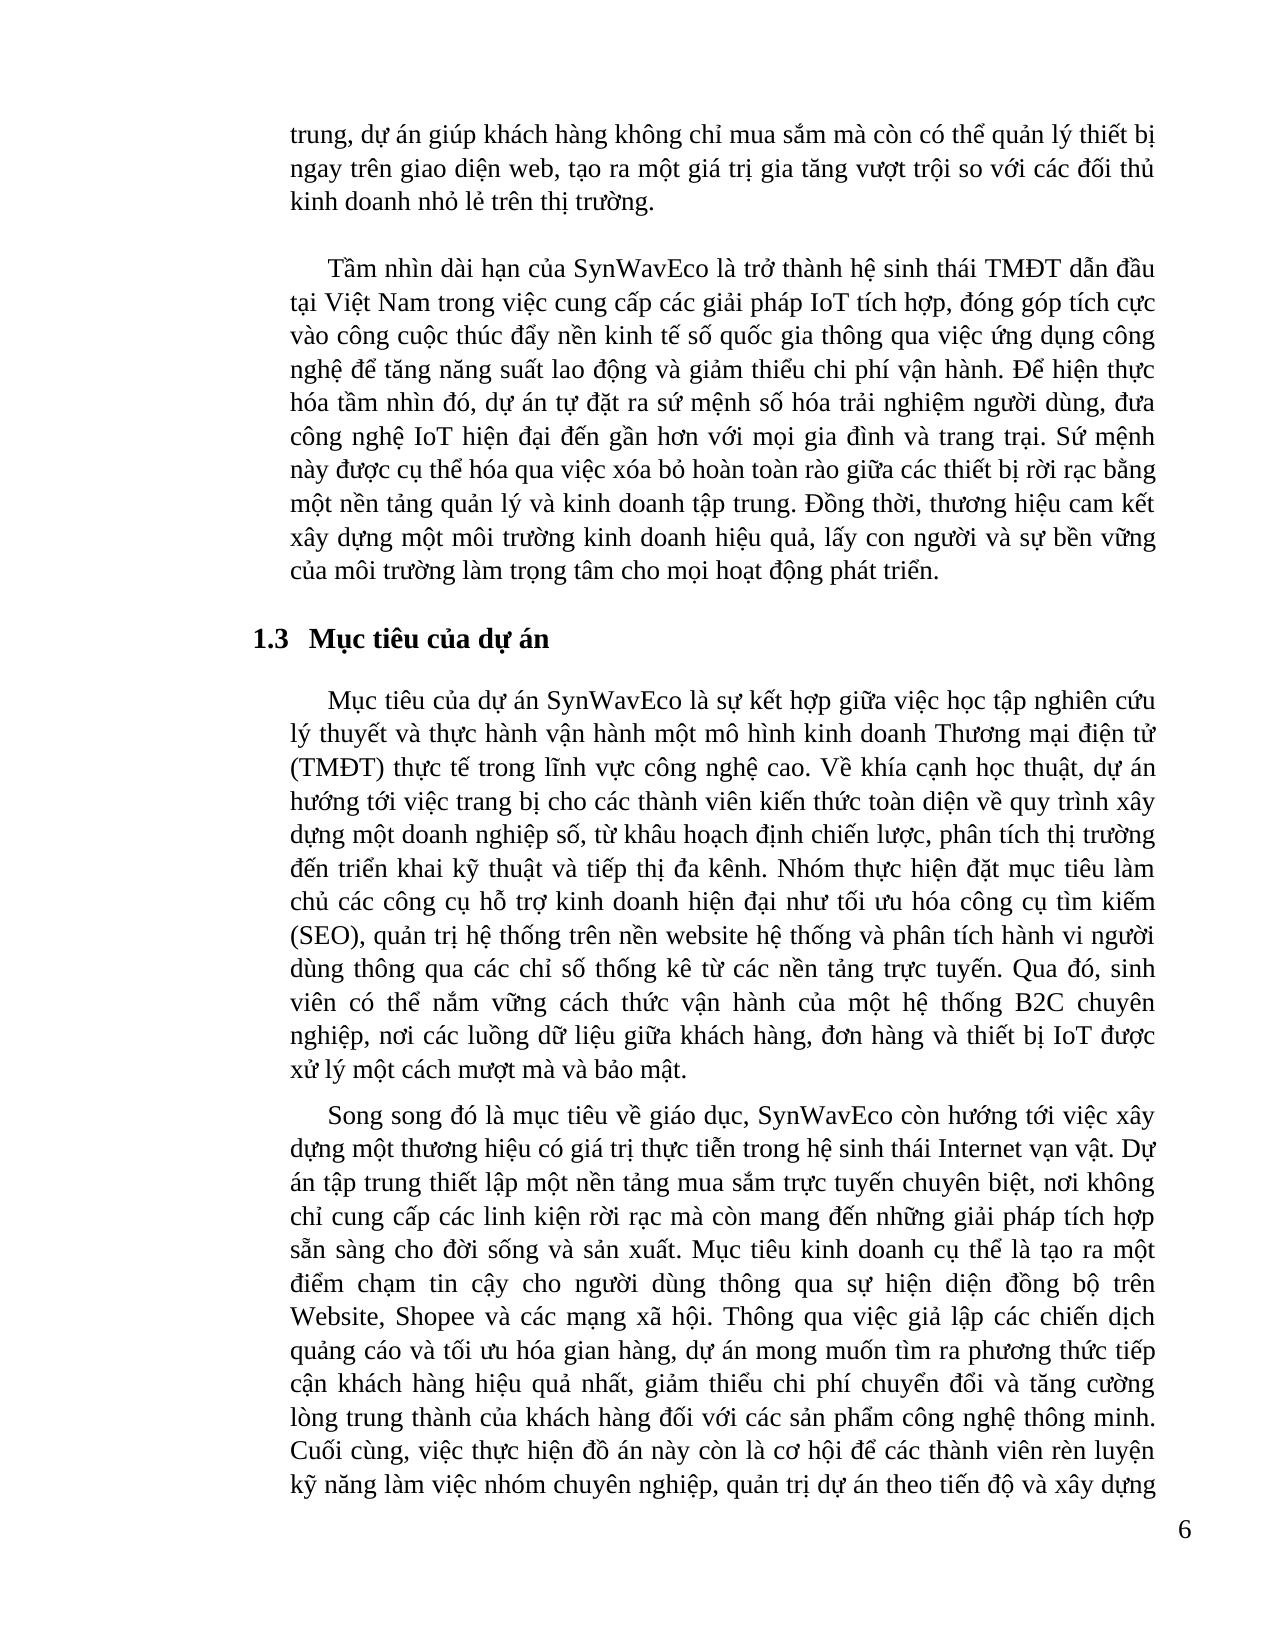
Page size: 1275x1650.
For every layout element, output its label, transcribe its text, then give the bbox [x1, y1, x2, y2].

list Tầm nhìn dài hạn của SynWavEco là trở thành hệ sinh thái TMĐT dẫn đầu tại Việt Nam trong việc cung cấp các giải pháp IoT tích hợp, đóng góp tích cực vào công cuộc thúc đẩy nền kinh tế số quốc gia thông qua việc ứng dụng công nghệ để tăng năng suất lao động và giảm thiểu chi phí vận hành. Để hiện thực hóa tầm nhìn đó, dự án tự đặt ra sứ mệnh số hóa trải nghiệm người dùng, đưa công nghệ IoT hiện đại đến gần hơn với mọi gia đình và trang trại. Sứ mệnh này được cụ thể hóa qua việc xóa bỏ hoàn toàn rào giữa các thiết bị rời rạc bằng một nền tảng quản lý và kinh doanh tập trung. Đồng thời, thương hiệu cam kết xây dựng một môi trường kinh doanh hiệu quả, lấy con người và sự bền vững của môi trường làm trọng tâm cho mọi hoạt động phát triển. [290, 252, 1157, 585]
text Mục tiêu của dự án SynWavEco là sự kết hợp giữa việc học tập nghiên cứu lý thuyết và thực hành vận hành một mô hình kinh doanh Thương mại điện tử (TMĐT) thực tế trong lĩnh vực công nghệ cao. Về khía cạnh học thuật, dự án hướng tới việc trang bị cho các thành viên kiến thức toàn diện về quy trình xây dựng một doanh nghiệp số, từ khâu hoạch định chiến lược, phân tích thị trường đến triển khai kỹ thuật và tiếp thị đa kênh. Nhóm thực hiện đặt mục tiêu làm chủ các công cụ hỗ trợ kinh doanh hiện đại như tối ưu hóa công cụ tìm kiếm (SEO), quản trị hệ thống trên nền website hệ thống và phân tích hành vi người dùng thông qua các chỉ số thống kê từ các nền tảng trực tuyến. Qua đó, sinh viên có thể nắm vững cách thức vận hành của một hệ thống B2C chuyên nghiệp, nơi các luồng dữ liệu giữa khách hàng, đơn hàng và thiết bị IoT được xử lý một cách mượt mà và bảo mật. [290, 684, 1157, 1084]
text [290, 1099, 1157, 1499]
list Mục tiêu của dự án [252, 621, 1157, 655]
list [290, 118, 1157, 216]
